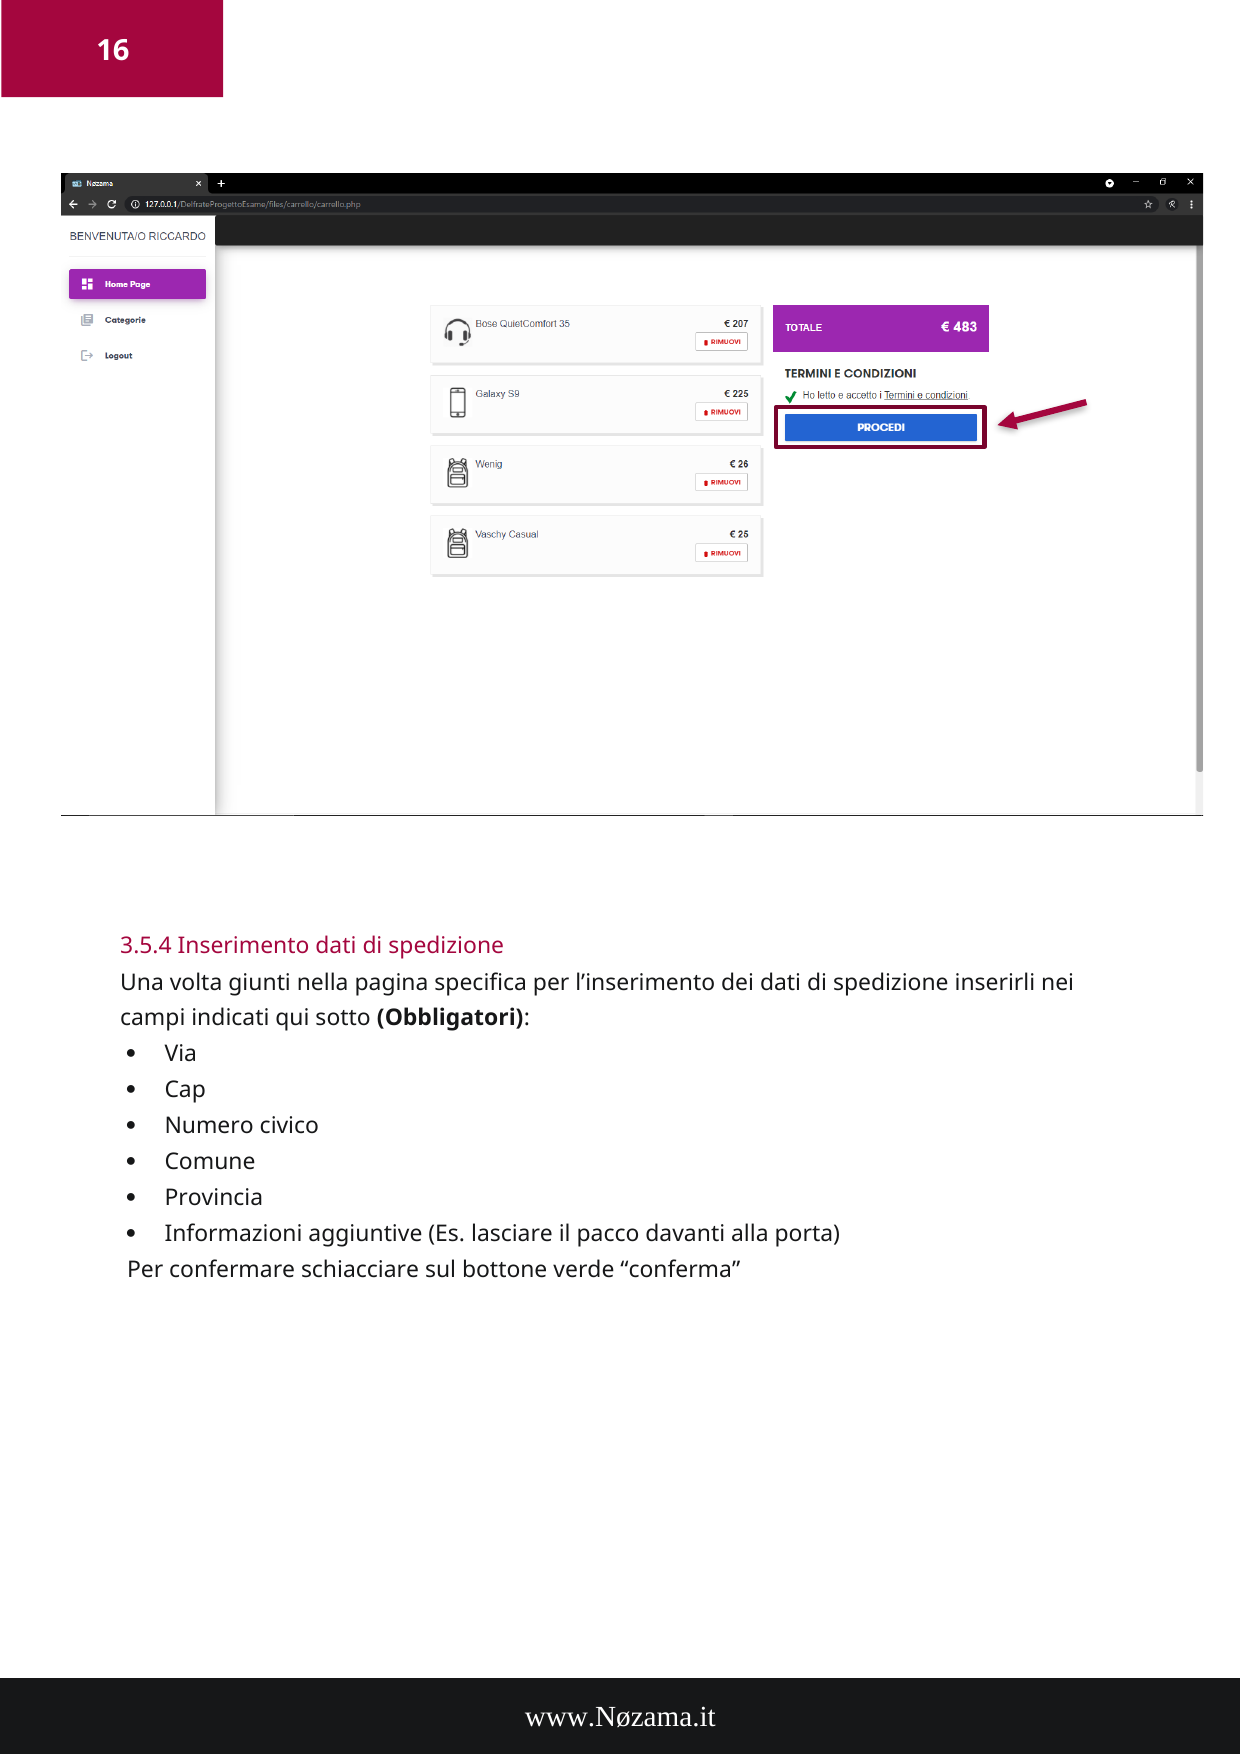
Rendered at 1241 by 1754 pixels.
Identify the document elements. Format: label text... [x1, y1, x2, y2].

list Numero civico [127, 1109, 1120, 1140]
picture [61, 173, 1204, 816]
list Comune [127, 1145, 1120, 1176]
text 3.5.4 Inserimento dati di spedizione [120, 929, 1120, 961]
list Provincia [127, 1181, 1120, 1212]
list Informazioni aggiuntive (Es. lasciare il pacco davanti alla porta) [127, 1217, 1120, 1248]
list Cap [127, 1073, 1120, 1104]
text Una volta giunti nella pagina specifica per l’inserimento dei dati di spedizione inserirli nei campi indicati qui sotto (Obbligatori): [120, 965, 1120, 1033]
text Per confermare schiacciare sul bottone verde “conferma” [127, 1253, 1120, 1284]
list Via [127, 1037, 1120, 1068]
